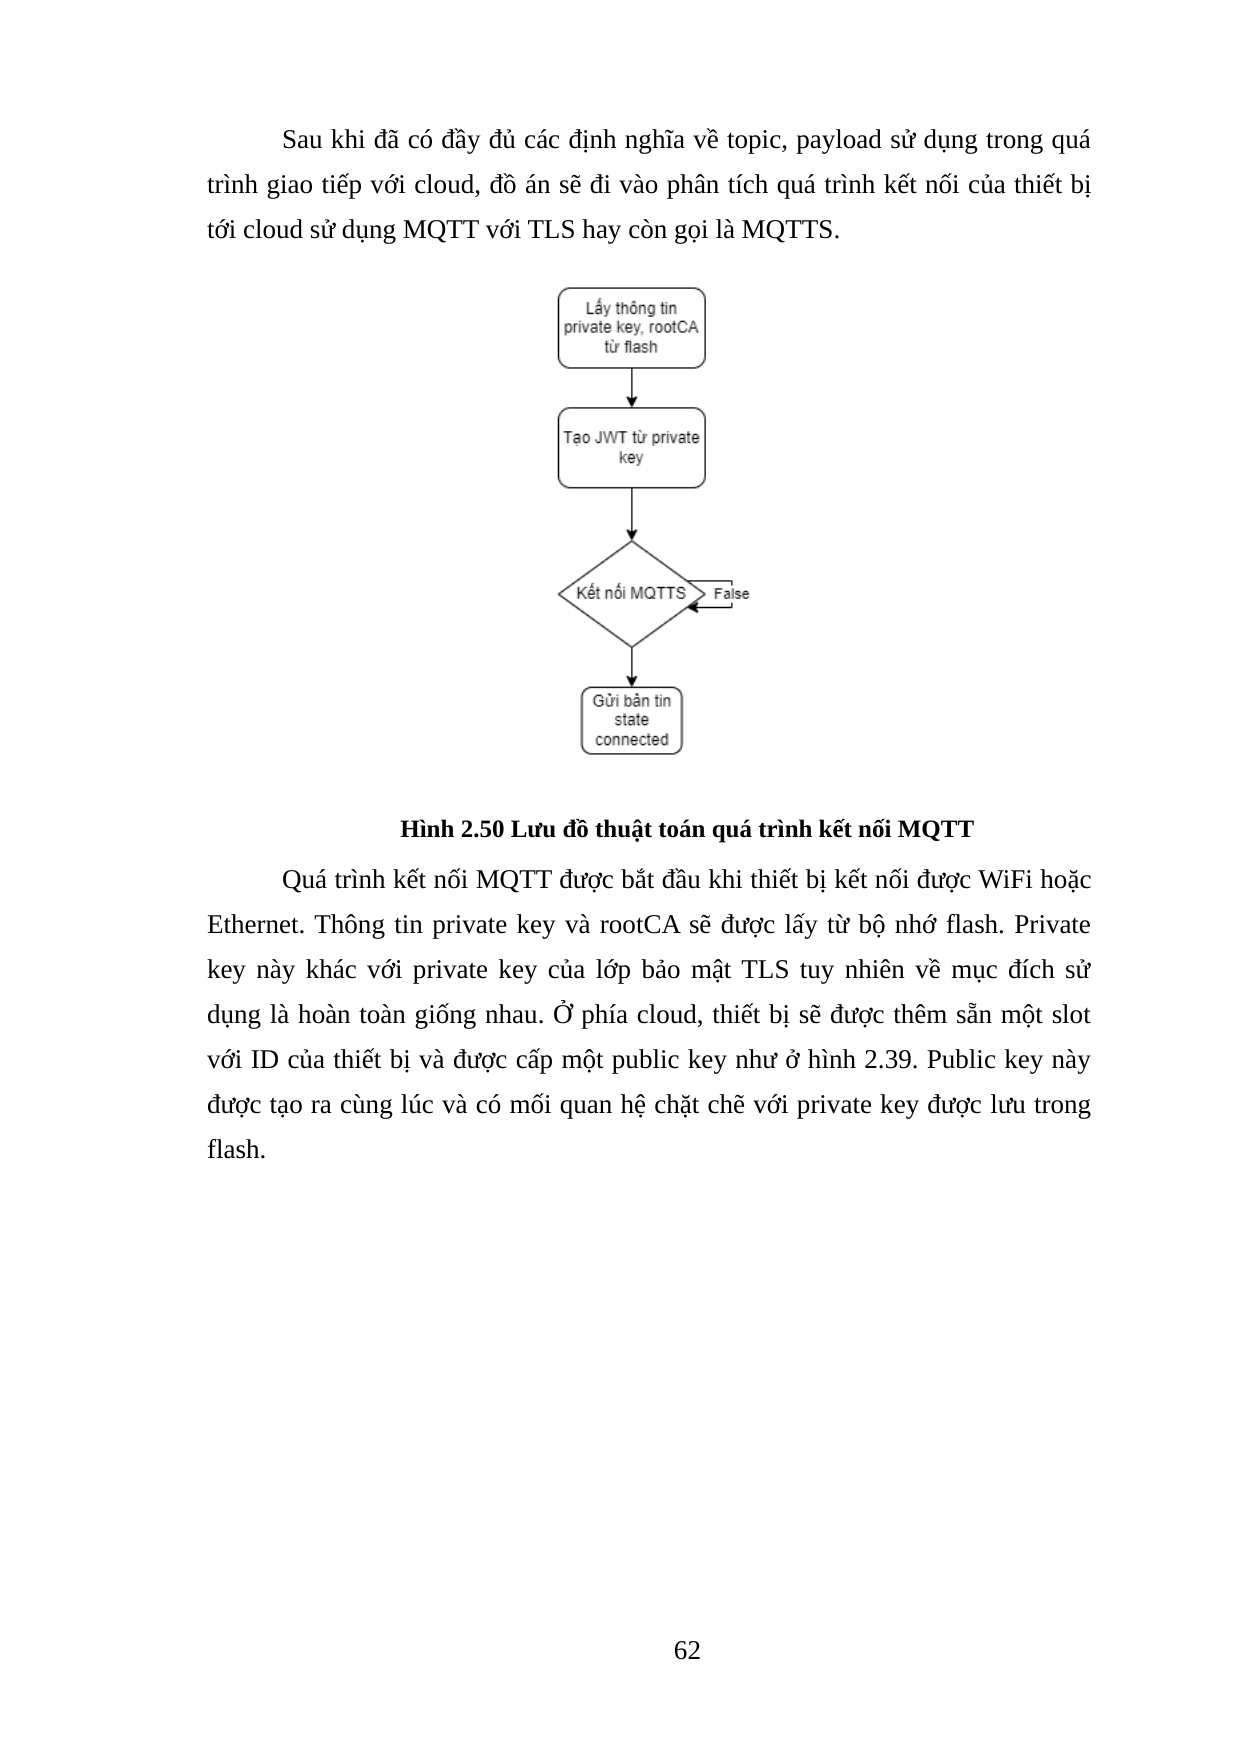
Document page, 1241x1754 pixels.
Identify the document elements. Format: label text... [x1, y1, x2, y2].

text Sau khi đã có đầy đủ các định nghĩa về topic, payload sử dụng trong quá trình giao tiếp với cloud, đồ án sẽ đi vào phân tích quá trình kết nối của thiết bị tới cloud sử dụng MQTT với TLS hay còn gọi là MQTTS. [207, 120, 1092, 247]
text Quá trình kết nối MQTT được bắt đầu khi thiết bị kết nối được WiFi hoặc Ethernet. Thông tin private key và rootCA sẽ được lấy từ bộ nhớ flash. Private key này khác với private key của lớp bảo mật TLS tuy nhiên về mục đích sử dụng là hoàn toàn giống nhau. Ở phía cloud, thiết bị sẽ được thêm sẵn một slot với ID của thiết bị và được cấp một public key như ở hình 2.39. Public key này được tạo ra cùng lúc và có mối quan hệ chặt chẽ với private key được lưu trong flash. [207, 860, 1092, 1167]
picture [538, 266, 762, 780]
